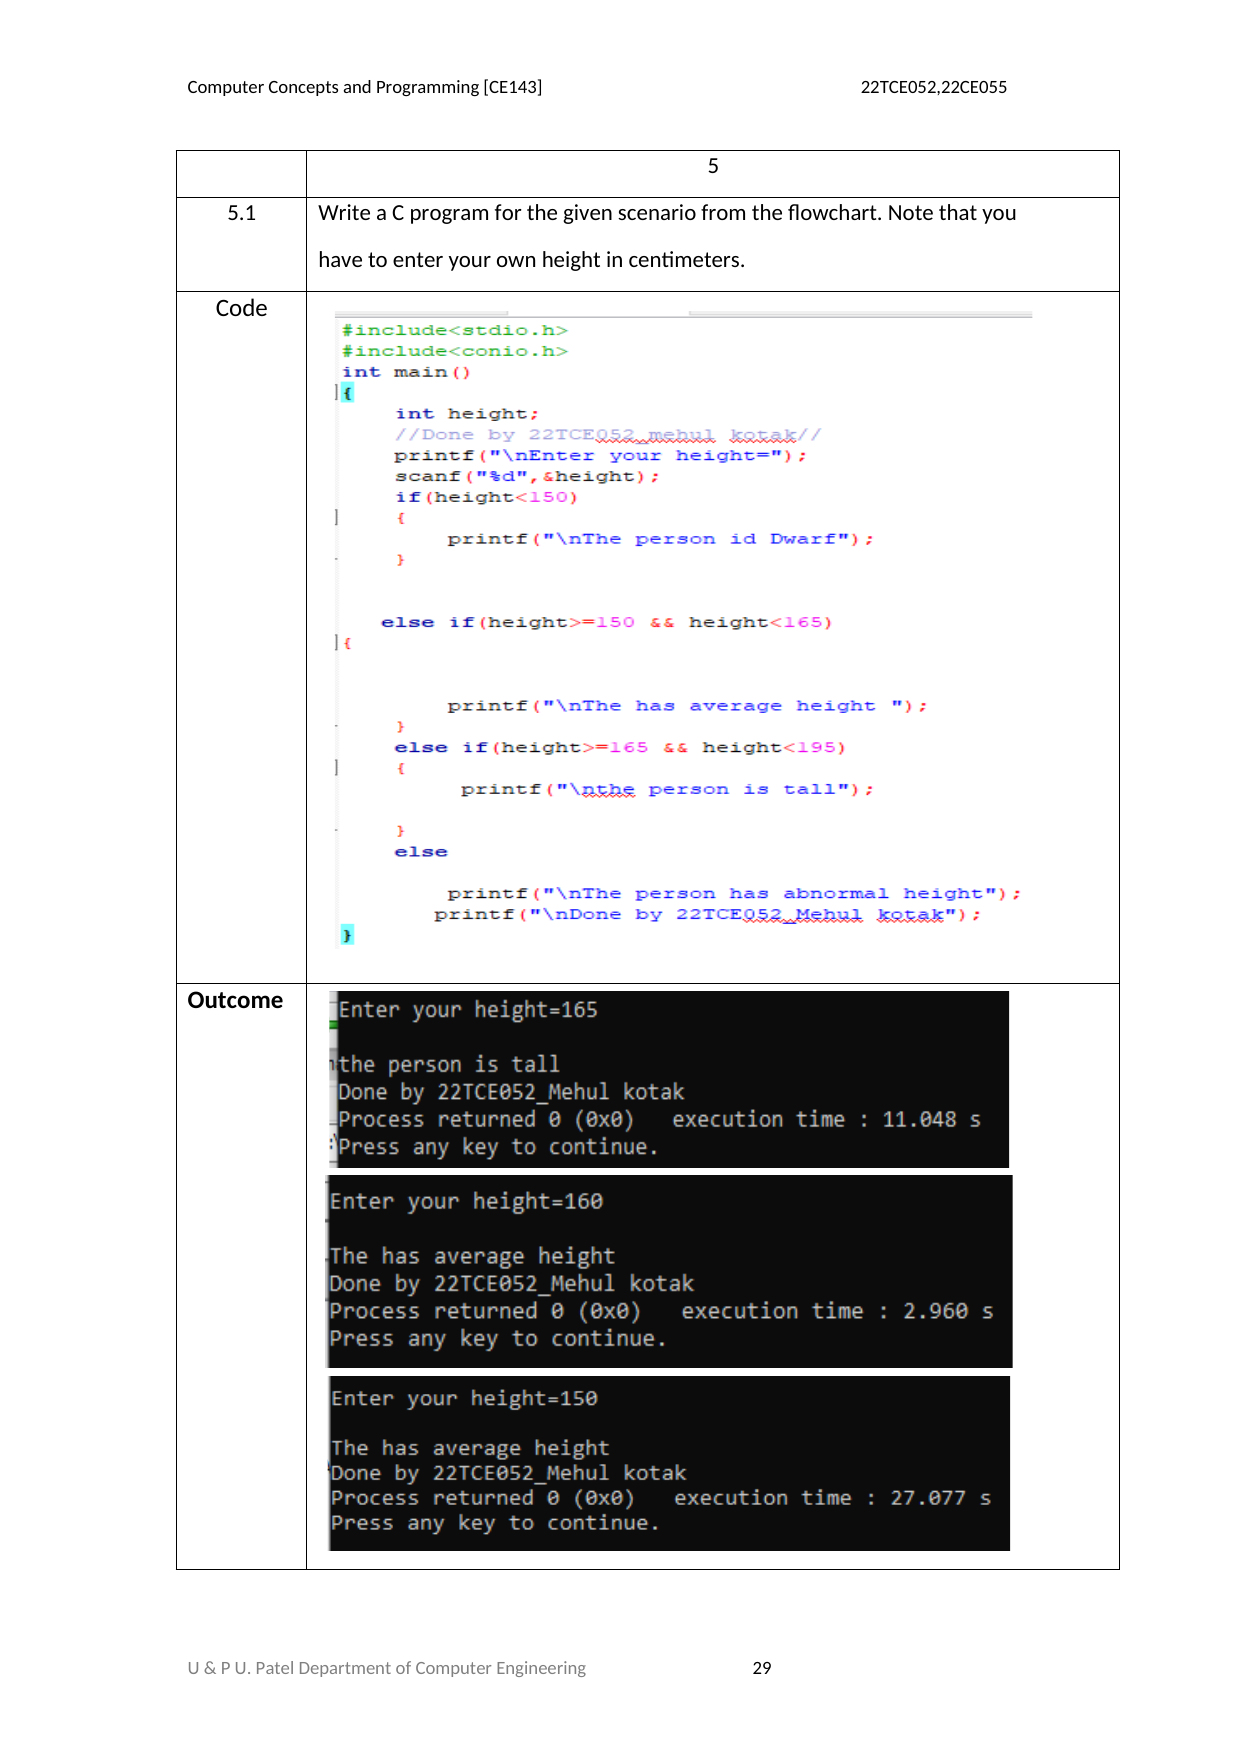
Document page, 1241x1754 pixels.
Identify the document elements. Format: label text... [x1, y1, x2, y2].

table_cell [307, 292, 1119, 983]
picture [334, 311, 1033, 949]
table_cell Write a C program for the given scenario from the flowchart. Note that you have to enter your own height in centimeters. [307, 198, 1119, 291]
table_cell Outcome [177, 984, 306, 1569]
table_header [177, 151, 306, 197]
table_cell Code [177, 292, 306, 983]
table_cell 5.1 [177, 198, 306, 291]
table_cell [307, 984, 1119, 1569]
picture [327, 1376, 1011, 1551]
picture [329, 991, 1010, 1168]
picture [325, 1175, 1013, 1368]
table_header 5 [307, 151, 1119, 197]
